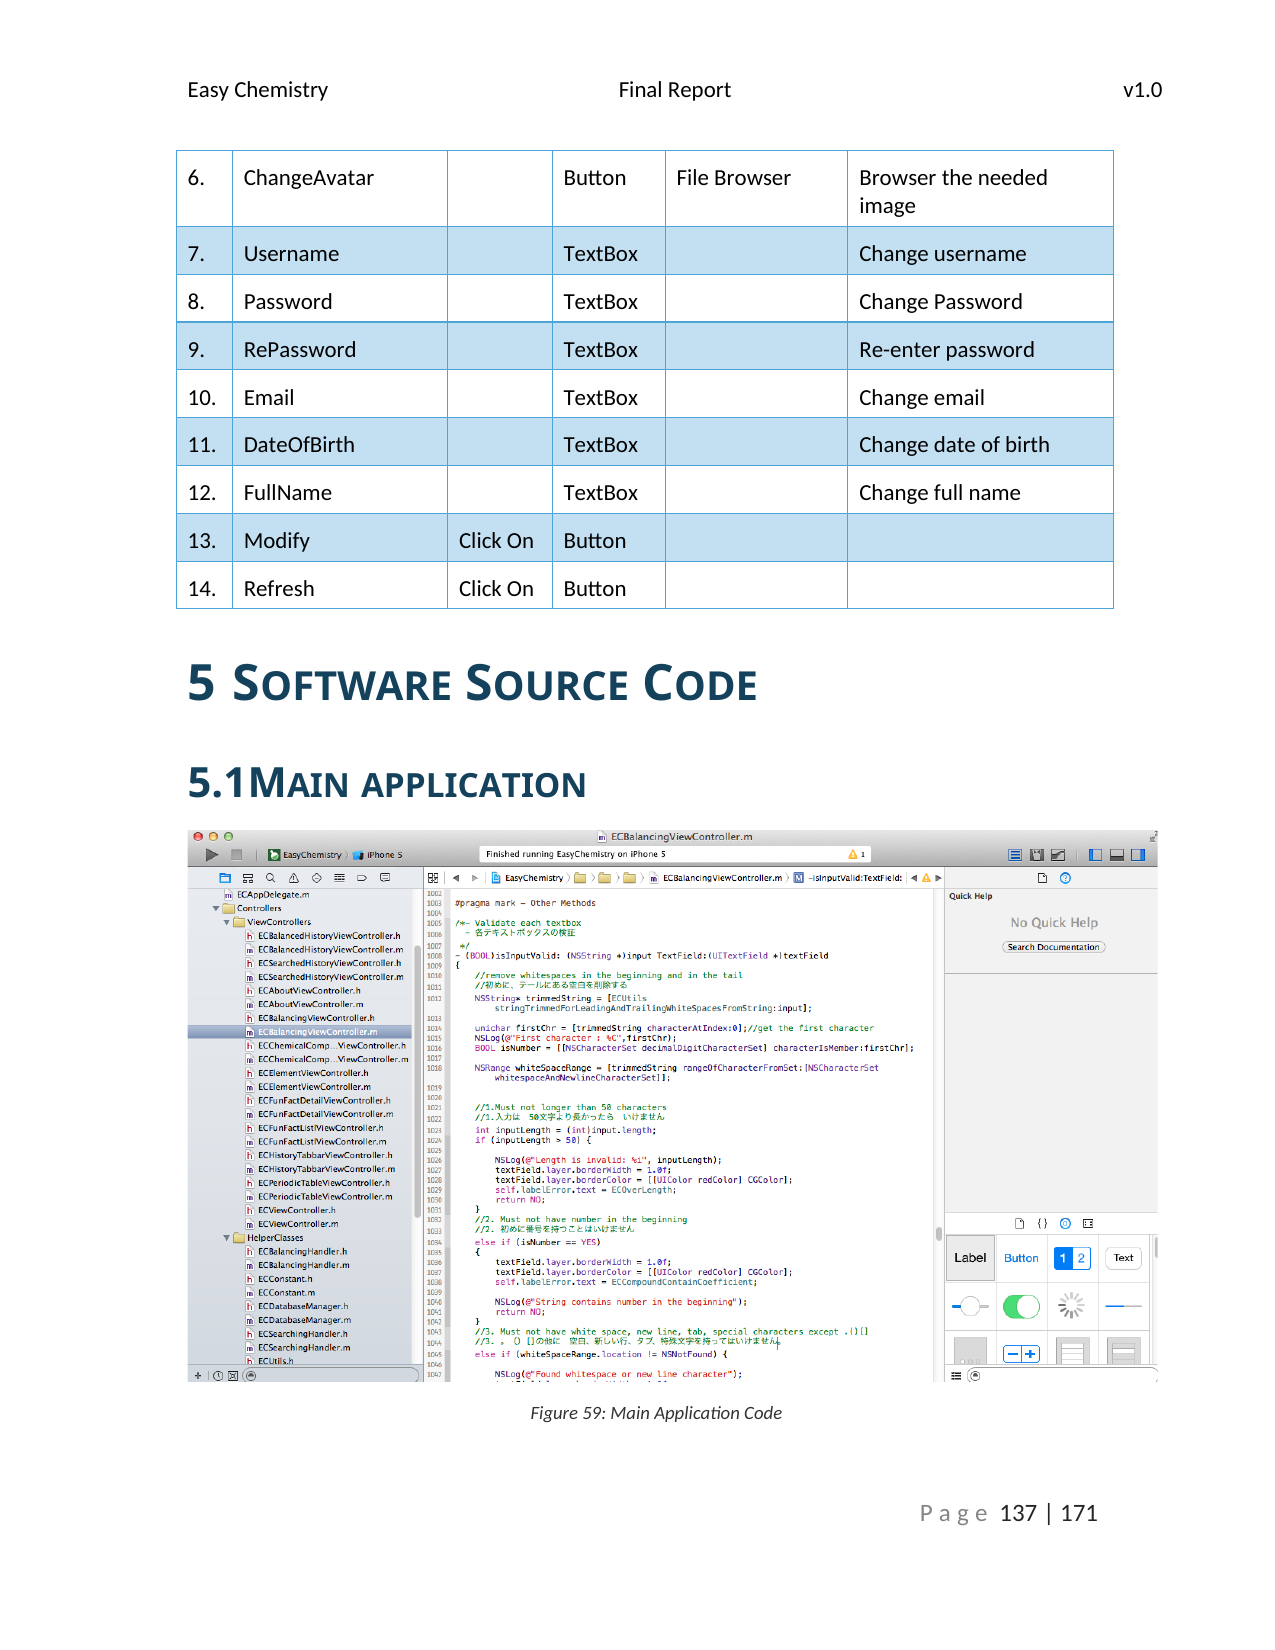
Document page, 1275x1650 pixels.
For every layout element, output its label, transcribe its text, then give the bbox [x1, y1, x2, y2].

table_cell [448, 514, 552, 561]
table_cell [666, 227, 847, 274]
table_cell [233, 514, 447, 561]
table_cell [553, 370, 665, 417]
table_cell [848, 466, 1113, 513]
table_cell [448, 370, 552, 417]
subtitle Software Source Code [187, 647, 1125, 715]
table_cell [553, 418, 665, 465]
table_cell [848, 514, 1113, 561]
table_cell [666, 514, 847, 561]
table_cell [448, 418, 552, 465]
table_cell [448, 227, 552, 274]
subtitle Main application [187, 752, 1125, 809]
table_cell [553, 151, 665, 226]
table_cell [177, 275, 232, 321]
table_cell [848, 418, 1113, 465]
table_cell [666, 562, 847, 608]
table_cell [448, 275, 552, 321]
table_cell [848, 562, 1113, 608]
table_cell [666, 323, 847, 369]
picture [187, 830, 1158, 1382]
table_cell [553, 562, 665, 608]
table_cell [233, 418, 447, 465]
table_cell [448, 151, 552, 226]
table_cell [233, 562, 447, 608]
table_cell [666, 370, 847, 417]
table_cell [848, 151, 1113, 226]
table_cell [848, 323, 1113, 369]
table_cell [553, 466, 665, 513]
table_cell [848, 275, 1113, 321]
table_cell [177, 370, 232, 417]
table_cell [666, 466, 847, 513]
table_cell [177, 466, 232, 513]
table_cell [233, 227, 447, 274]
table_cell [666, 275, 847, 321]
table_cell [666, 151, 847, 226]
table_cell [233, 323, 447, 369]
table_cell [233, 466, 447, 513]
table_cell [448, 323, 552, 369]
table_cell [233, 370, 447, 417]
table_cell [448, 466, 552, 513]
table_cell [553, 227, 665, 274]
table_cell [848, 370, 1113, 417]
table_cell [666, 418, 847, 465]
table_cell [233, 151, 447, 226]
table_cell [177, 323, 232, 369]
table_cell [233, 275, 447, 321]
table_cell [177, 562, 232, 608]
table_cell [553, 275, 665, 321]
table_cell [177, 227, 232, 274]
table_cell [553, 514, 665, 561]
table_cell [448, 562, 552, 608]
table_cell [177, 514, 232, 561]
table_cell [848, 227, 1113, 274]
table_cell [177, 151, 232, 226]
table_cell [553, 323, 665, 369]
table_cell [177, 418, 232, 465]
